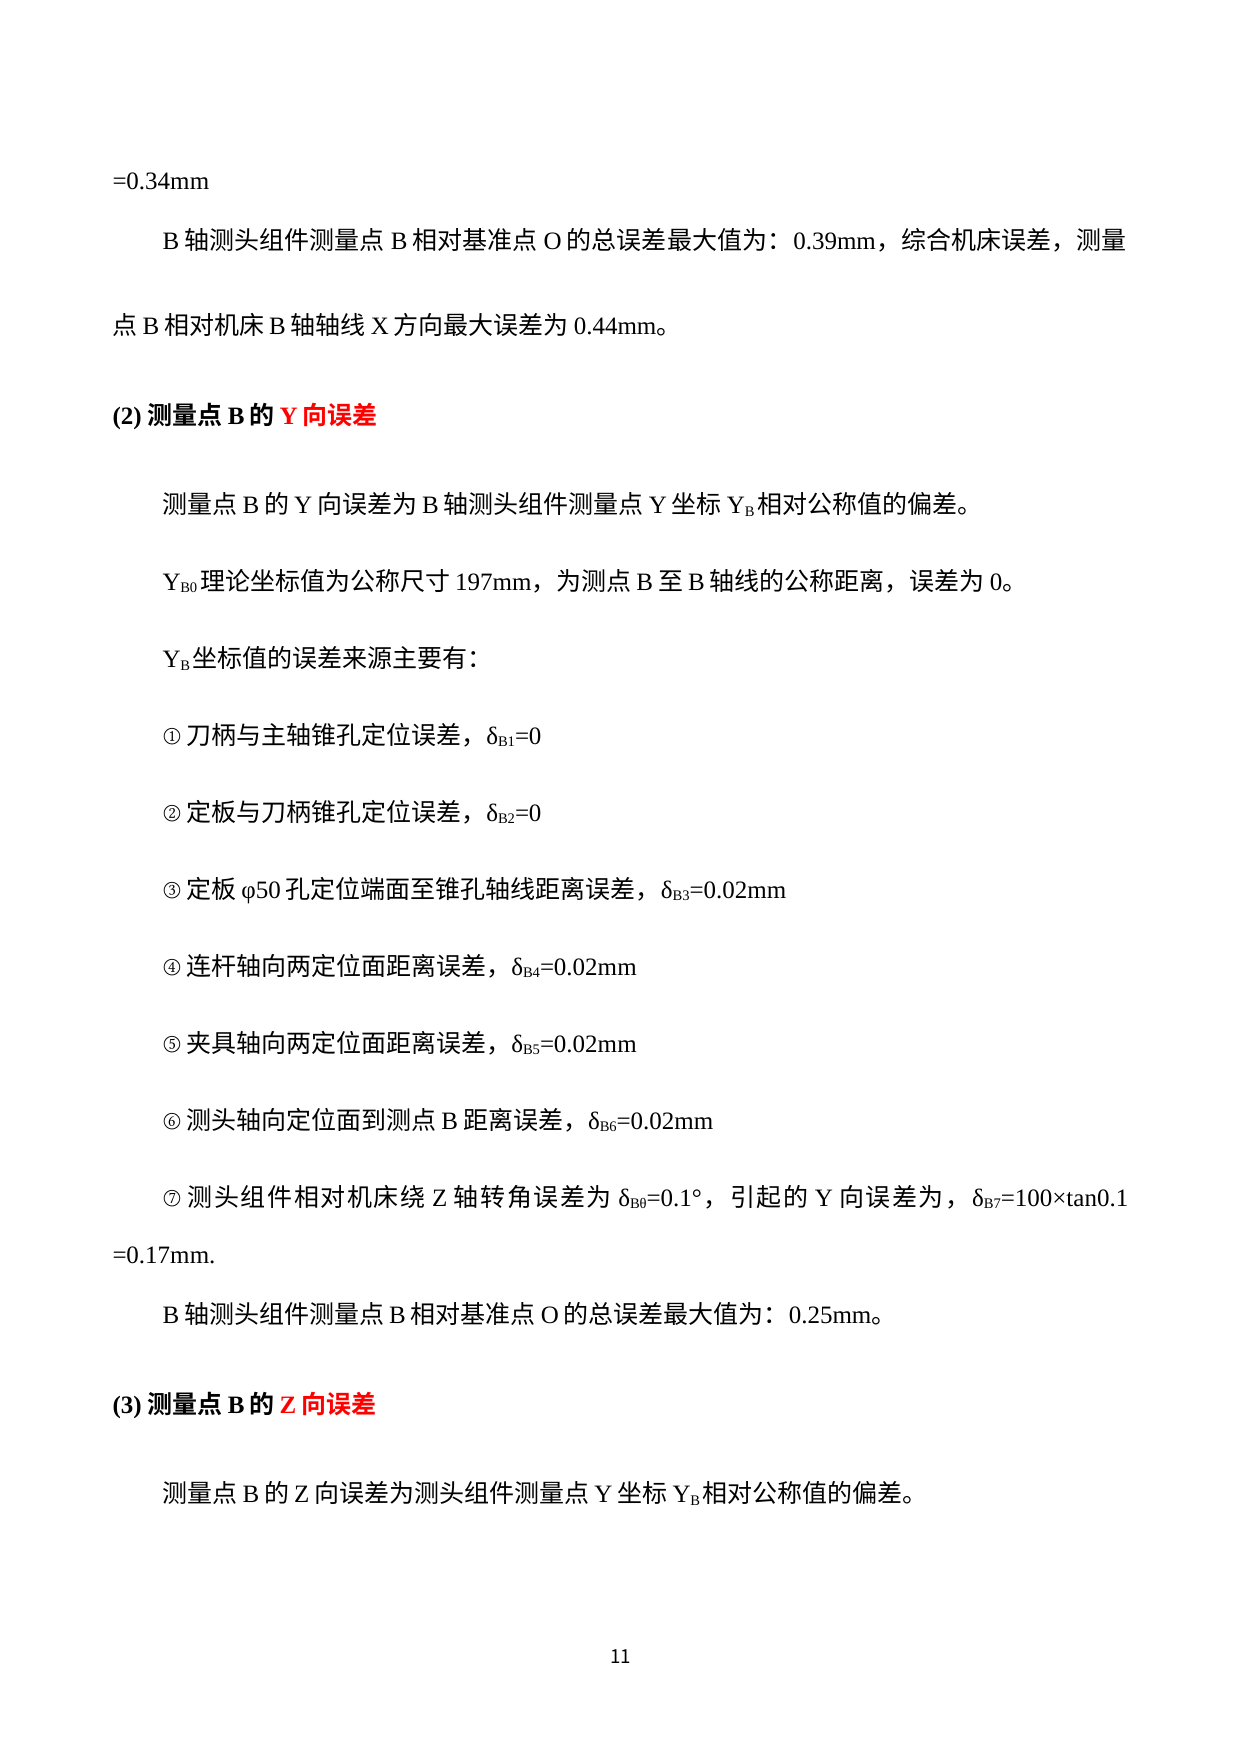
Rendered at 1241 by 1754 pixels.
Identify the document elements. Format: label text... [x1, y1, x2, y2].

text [112, 164, 1128, 198]
text B轴测头组件测量点B相对基准点O的总误差最大值为：0.25mm。 [112, 1279, 1128, 1347]
text YB坐标值的误差来源主要有： [112, 623, 1128, 691]
text (3) 测量点B的Z向误差 [112, 1369, 1128, 1437]
text B轴测头组件测量点B相对基准点O的总误差最大值为：0.39mm，综合机床误差，测量点B相对机床B轴轴线X方向最大误差为0.44mm。 [112, 205, 1128, 358]
text (2) 测量点B的Y向误差 [112, 379, 1128, 447]
text ⑥测头轴向定位面到测点B距离误差，δB6=0.02mm [112, 1085, 1128, 1153]
text ②定板与刀柄锥孔定位误差，δB2=0 [112, 777, 1128, 845]
text ⑦测头组件相对机床绕Z轴转角误差为δBθ=0.1°，引起的Y向误差为，δB7=100×tan0.1 =0.17mm. [112, 1162, 1128, 1272]
text ①刀柄与主轴锥孔定位误差，δB1=0 [112, 700, 1128, 768]
text ⑤夹具轴向两定位面距离误差，δB5=0.02mm [112, 1008, 1128, 1076]
text YB0理论坐标值为公称尺寸197mm，为测点B至B轴线的公称距离，误差为0。 [112, 546, 1128, 614]
text ④连杆轴向两定位面距离误差，δB4=0.02mm [112, 931, 1128, 999]
text ③定板φ50孔定位端面至锥孔轴线距离误差，δB3=0.02mm [112, 854, 1128, 922]
text 测量点B的Z向误差为测头组件测量点Y坐标YB相对公称值的偏差。 [112, 1458, 1128, 1526]
text 测量点B的Y向误差为B轴测头组件测量点Y坐标YB相对公称值的偏差。 [112, 469, 1128, 537]
